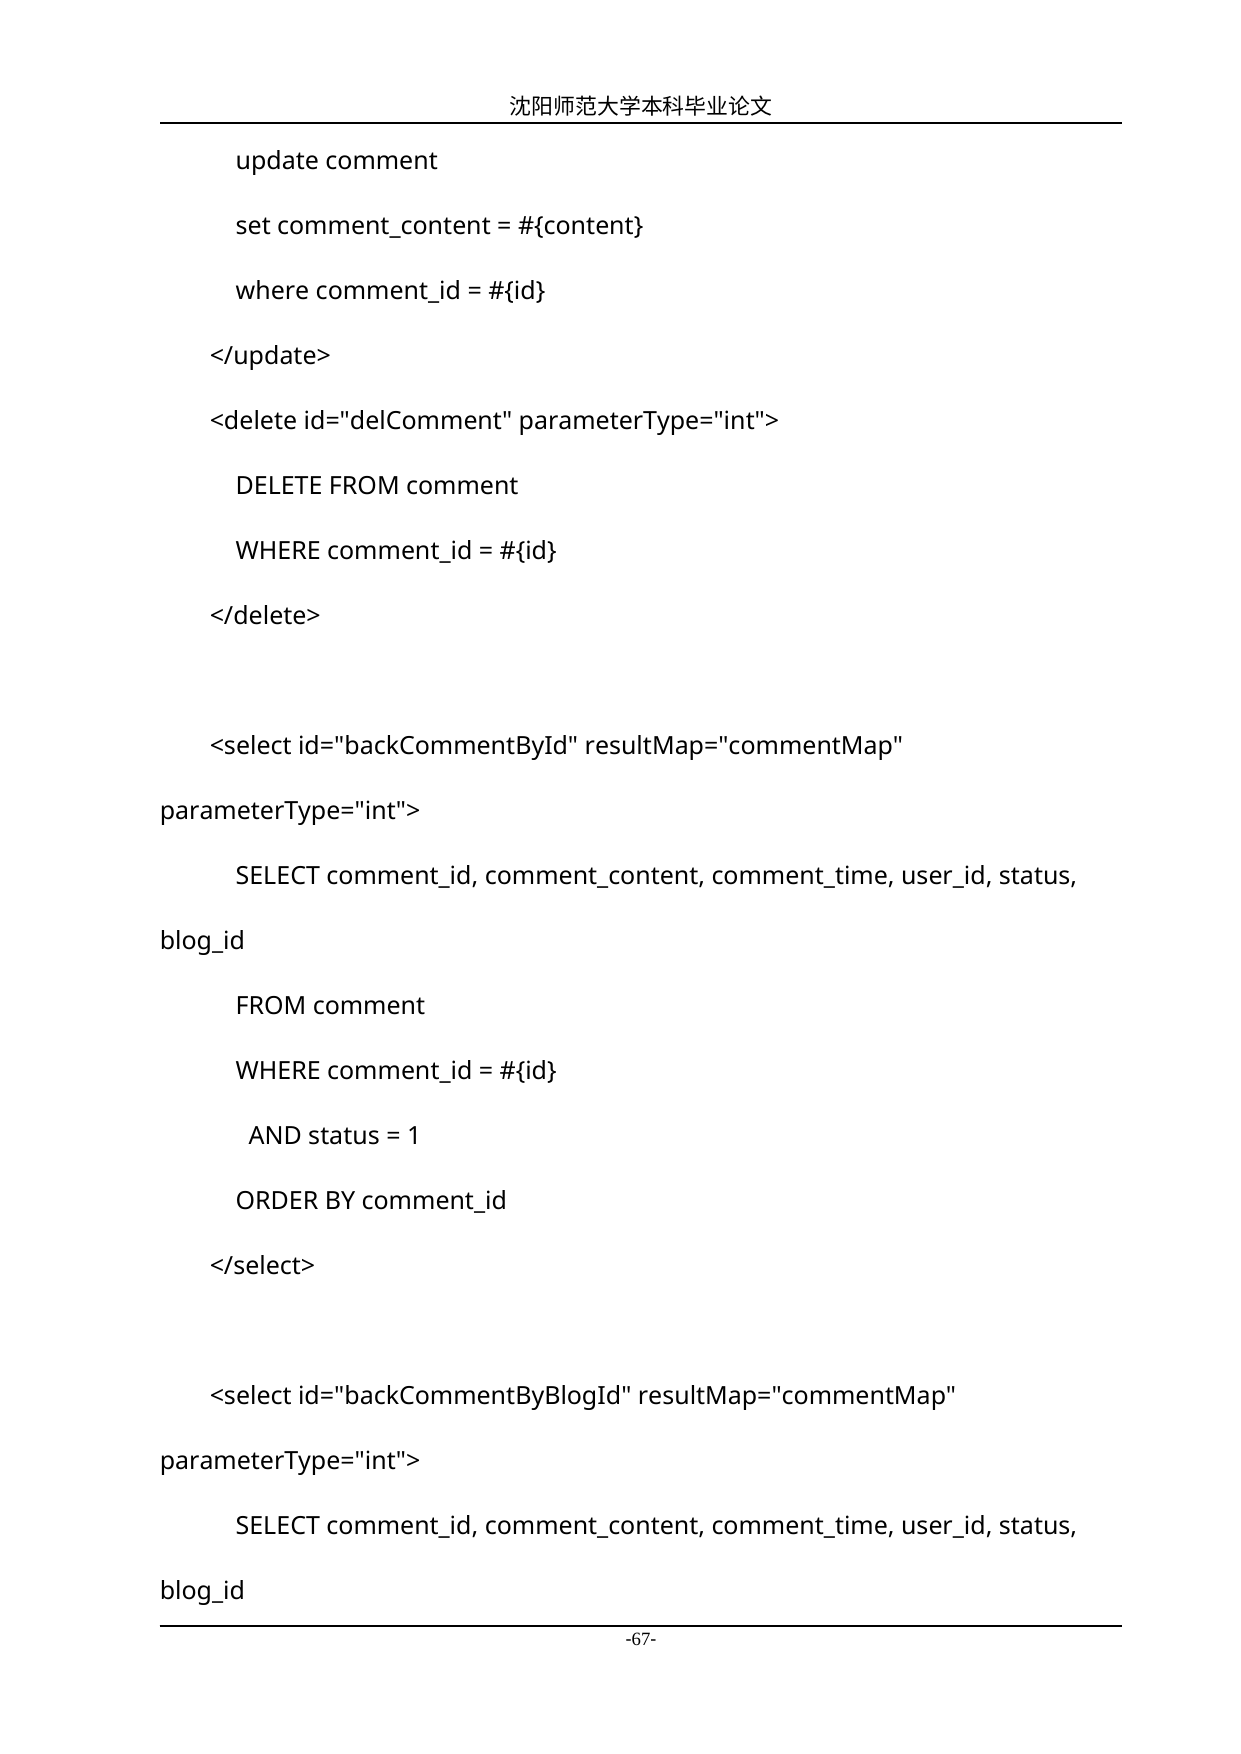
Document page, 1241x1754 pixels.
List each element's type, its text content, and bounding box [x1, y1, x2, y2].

text FROM comment [159, 972, 1122, 1037]
text set comment_content = #{content} [159, 192, 1122, 257]
text </select> [159, 1232, 1122, 1297]
text WHERE comment_id = #{id} [159, 1037, 1122, 1102]
text <select id="backCommentById" resultMap="commentMap" parameterType="int"> [159, 712, 1122, 842]
text where comment_id = #{id} [159, 257, 1122, 322]
text WHERE comment_id = #{id} [159, 517, 1122, 582]
text </update> [159, 322, 1122, 387]
text </delete> [159, 582, 1122, 647]
text <delete id="delComment" parameterType="int"> [159, 387, 1122, 452]
text ORDER BY comment_id [159, 1167, 1122, 1232]
text DELETE FROM comment [159, 452, 1122, 517]
text SELECT comment_id, comment_content, comment_time, user_id, status, blog_id [159, 842, 1122, 972]
text <select id="backCommentByBlogId" resultMap="commentMap" parameterType="int"> [159, 1362, 1122, 1492]
text AND status = 1 [159, 1102, 1122, 1167]
text SELECT comment_id, comment_content, comment_time, user_id, status, blog_id [159, 1492, 1122, 1622]
text update comment [159, 127, 1122, 192]
